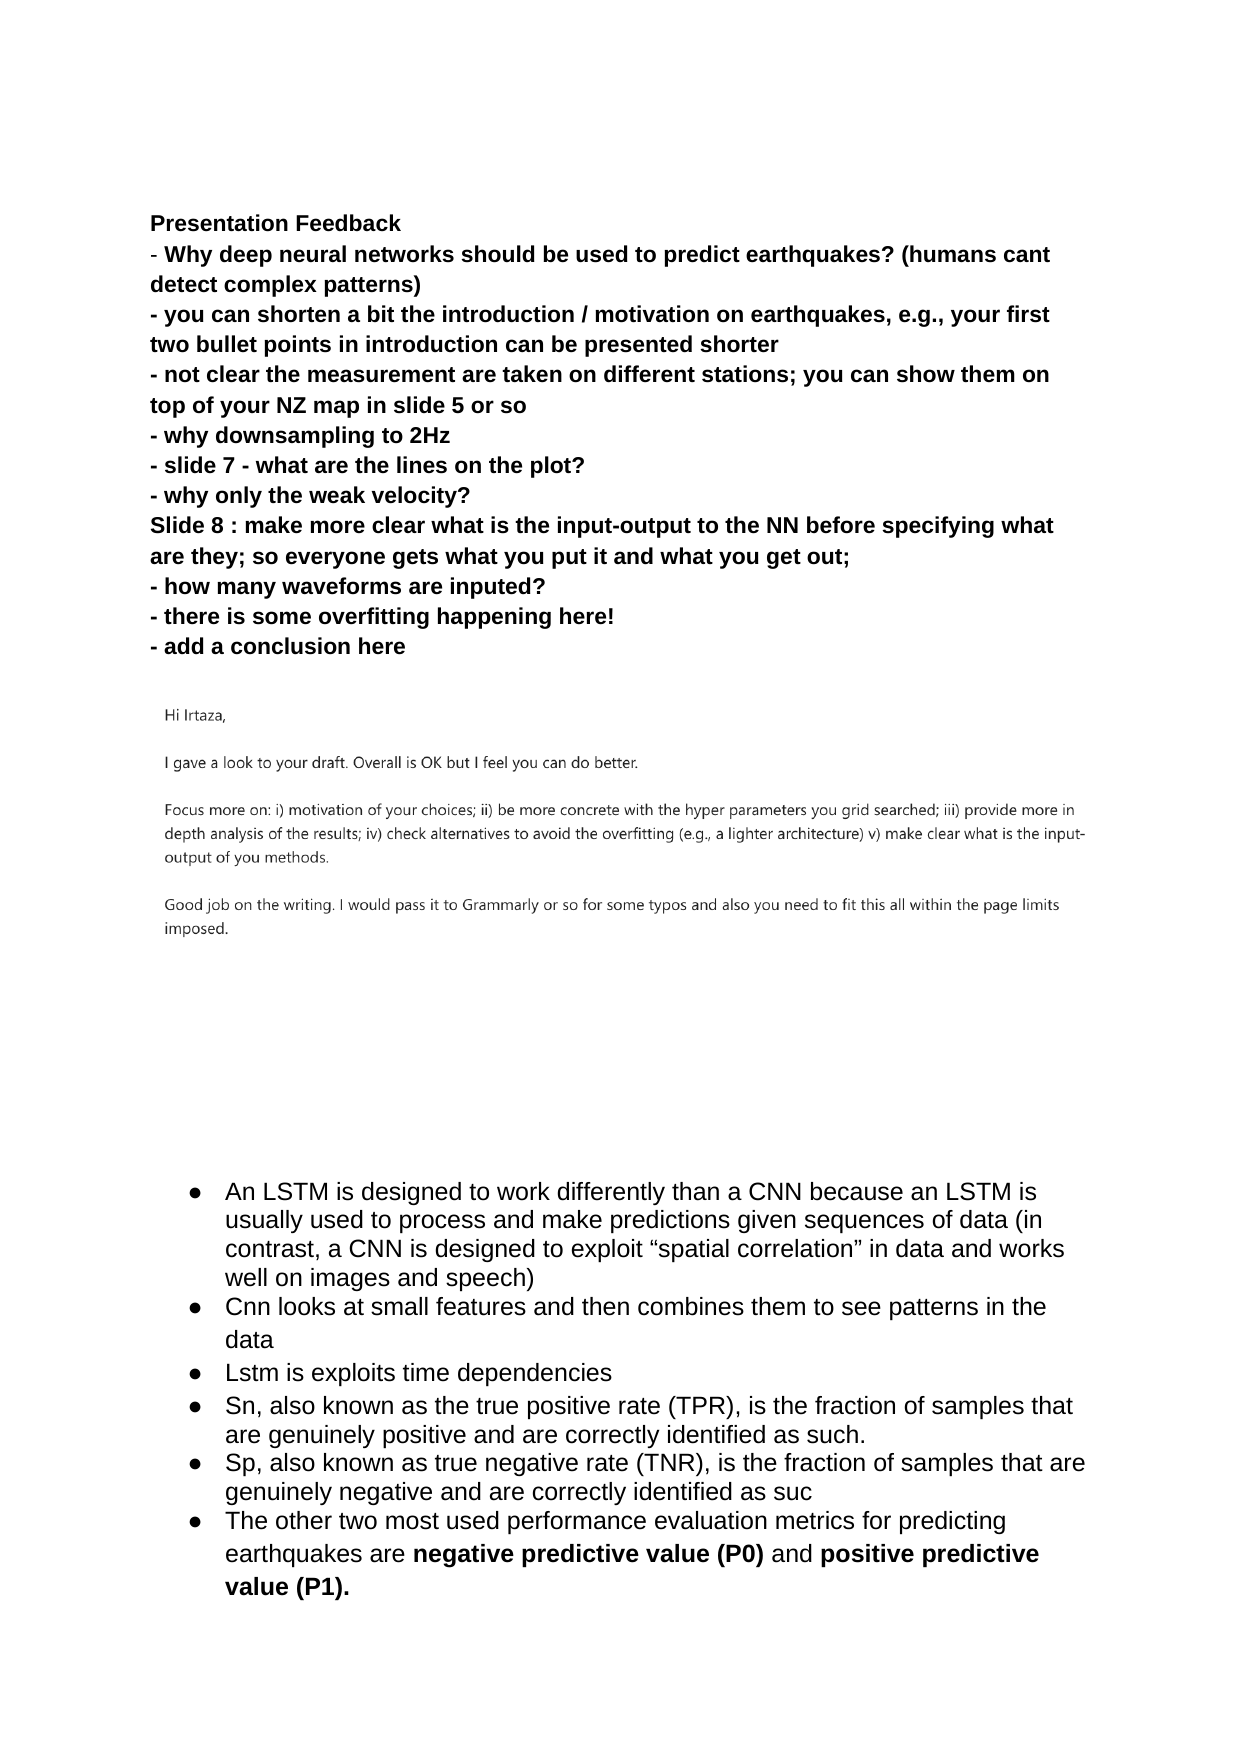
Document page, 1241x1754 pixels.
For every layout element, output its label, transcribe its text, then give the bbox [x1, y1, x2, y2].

text - how many waveforms are inputed? [150, 573, 1090, 599]
list Sp, also known as true negative rate (TNR), is the fraction of samples that are genuinely negative and are correctly identified as suc [187, 1448, 1090, 1506]
text - slide 7 - what are the lines on the plot? [150, 452, 1090, 478]
subtitle An LSTM is designed to work differently than a CNN because an LSTM is usually used to process and make predictions given sequences of data (in contrast, a CNN is designed to exploit “spatial correlation” in data and works well on images and speech) [187, 1177, 1090, 1292]
text - add a conclusion here [150, 633, 1090, 660]
text - there is some overfitting happening here! [150, 603, 1090, 629]
list Lstm is exploits time dependencies [187, 1358, 1090, 1387]
picture [150, 693, 1091, 950]
text - you can shorten a bit the introduction / motivation on earthquakes, e.g., your first two bullet points in introduction can be presented shorter [150, 301, 1090, 358]
list The other two most used performance evaluation metrics for predicting earthquakes are negative predictive value (P0) and positive predictive value (P1). [187, 1506, 1090, 1601]
text Slide 8 : make more clear what is the input-output to the NN before specifying what are they; so everyone gets what you put it and what you get out; [150, 512, 1090, 569]
text - Why deep neural networks should be used to predict earthquakes? (humans cant detect complex patterns) [150, 241, 1090, 297]
text - why downsampling to 2Hz [150, 422, 1090, 448]
list Sn, also known as the true positive rate (TPR), is the fraction of samples that are genuinely positive and are correctly identified as such. [187, 1391, 1090, 1448]
list Cnn looks at small features and then combines them to see patterns in the data [187, 1292, 1090, 1353]
text Presentation Feedback [150, 210, 1090, 237]
text - not clear the measurement are taken on different stations; you can show them on top of your NZ map in slide 5 or so [150, 361, 1090, 418]
text - why only the weak velocity? [150, 482, 1090, 509]
